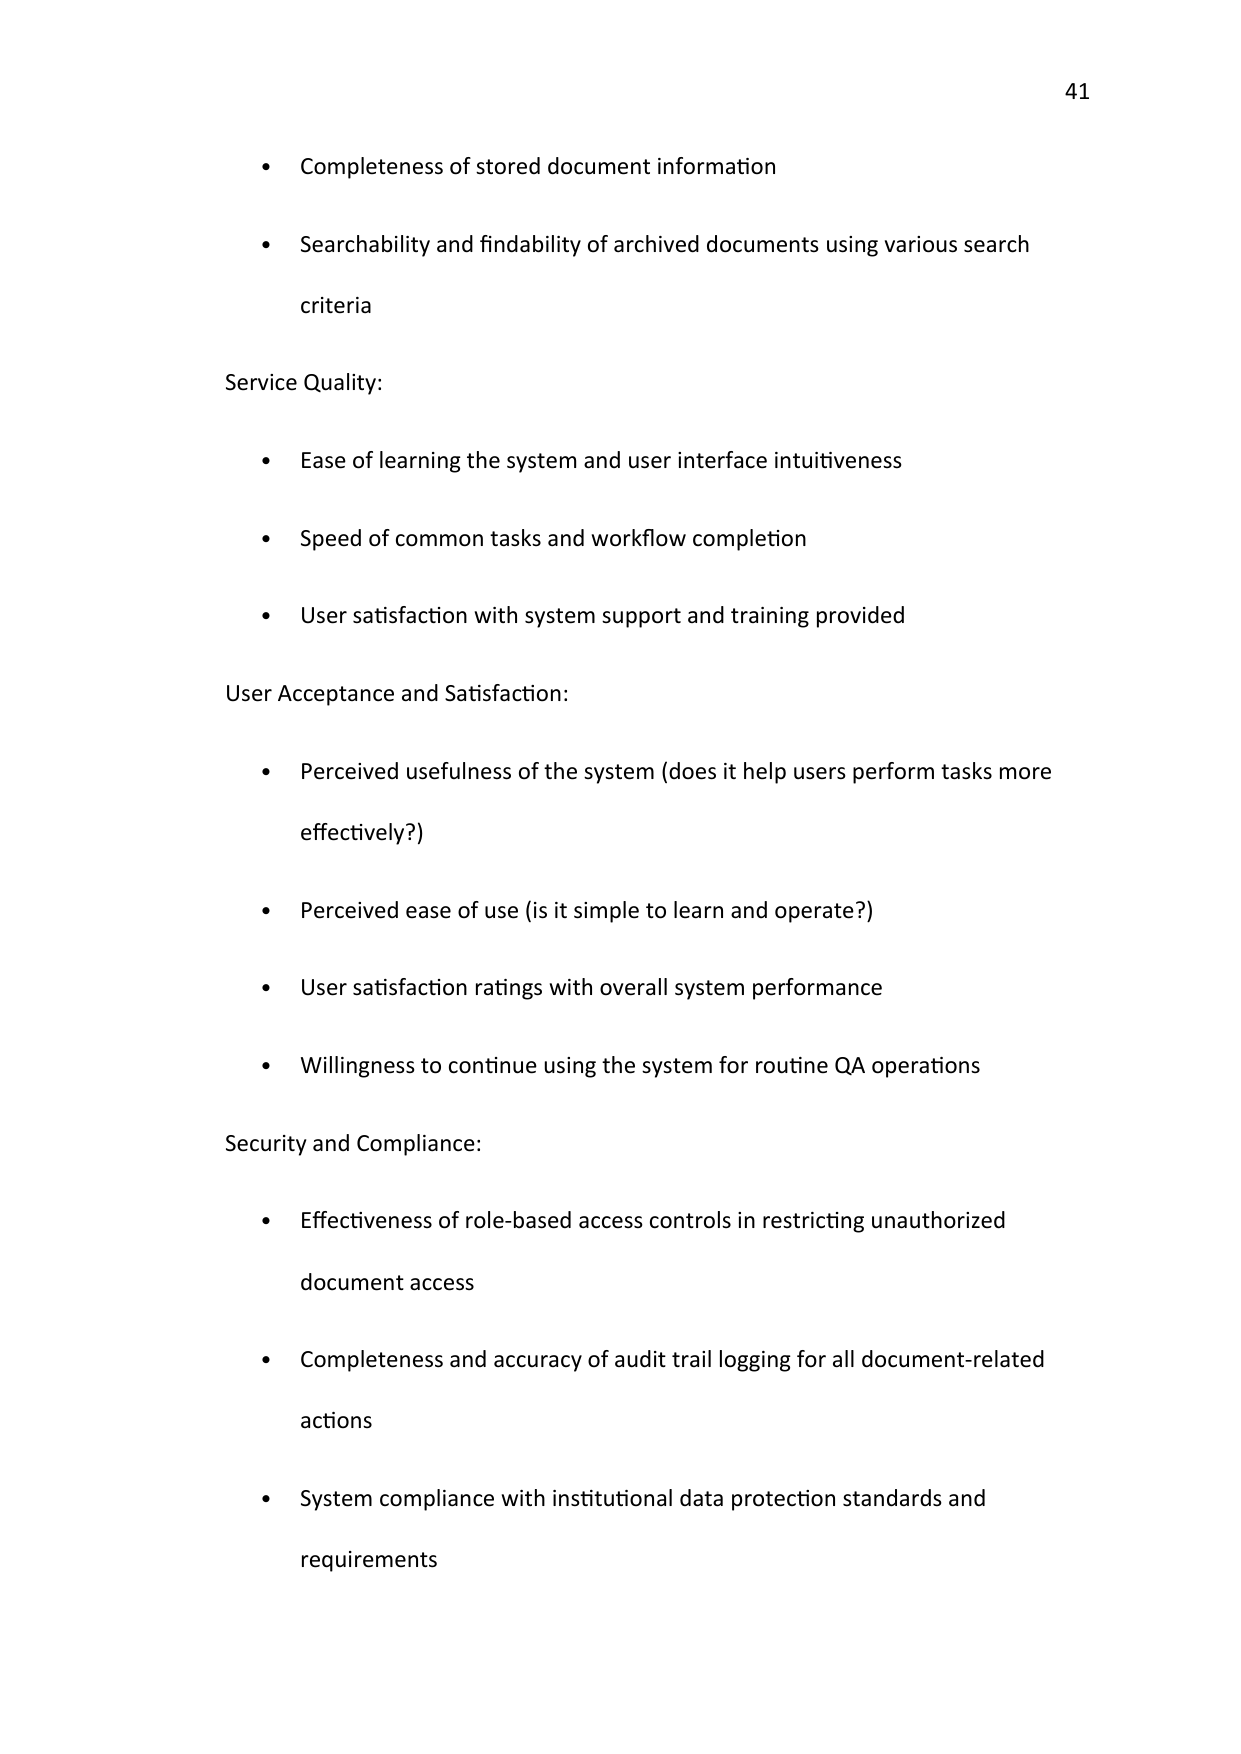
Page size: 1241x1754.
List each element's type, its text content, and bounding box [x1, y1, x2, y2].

list Perceived usefulness of the system (does it help users perform tasks more effectively?) [262, 755, 1090, 847]
list User satisfaction with system support and training provided [262, 599, 1090, 630]
text Service Quality: [225, 366, 1090, 397]
list System compliance with institutional data protection standards and requirements [262, 1482, 1090, 1574]
text User Acceptance and Satisfaction: [225, 677, 1090, 708]
list Willingness to continue using the system for routine QA operations [262, 1049, 1090, 1080]
list Ease of learning the system and user interface intuitiveness [262, 444, 1090, 475]
text Security and Compliance: [225, 1127, 1090, 1157]
list Perceived ease of use (is it simple to learn and operate?) [262, 894, 1090, 924]
list Completeness and accuracy of audit trail logging for all document-related actions [262, 1343, 1090, 1435]
list Completeness of stored document information [262, 150, 1090, 181]
list Speed of common tasks and workflow completion [262, 522, 1090, 552]
list Searchability and findability of archived documents using various search criteria [262, 228, 1090, 319]
list User satisfaction ratings with overall system performance [262, 971, 1090, 1002]
list Effectiveness of role-based access controls in restricting unauthorized document access [262, 1204, 1090, 1296]
